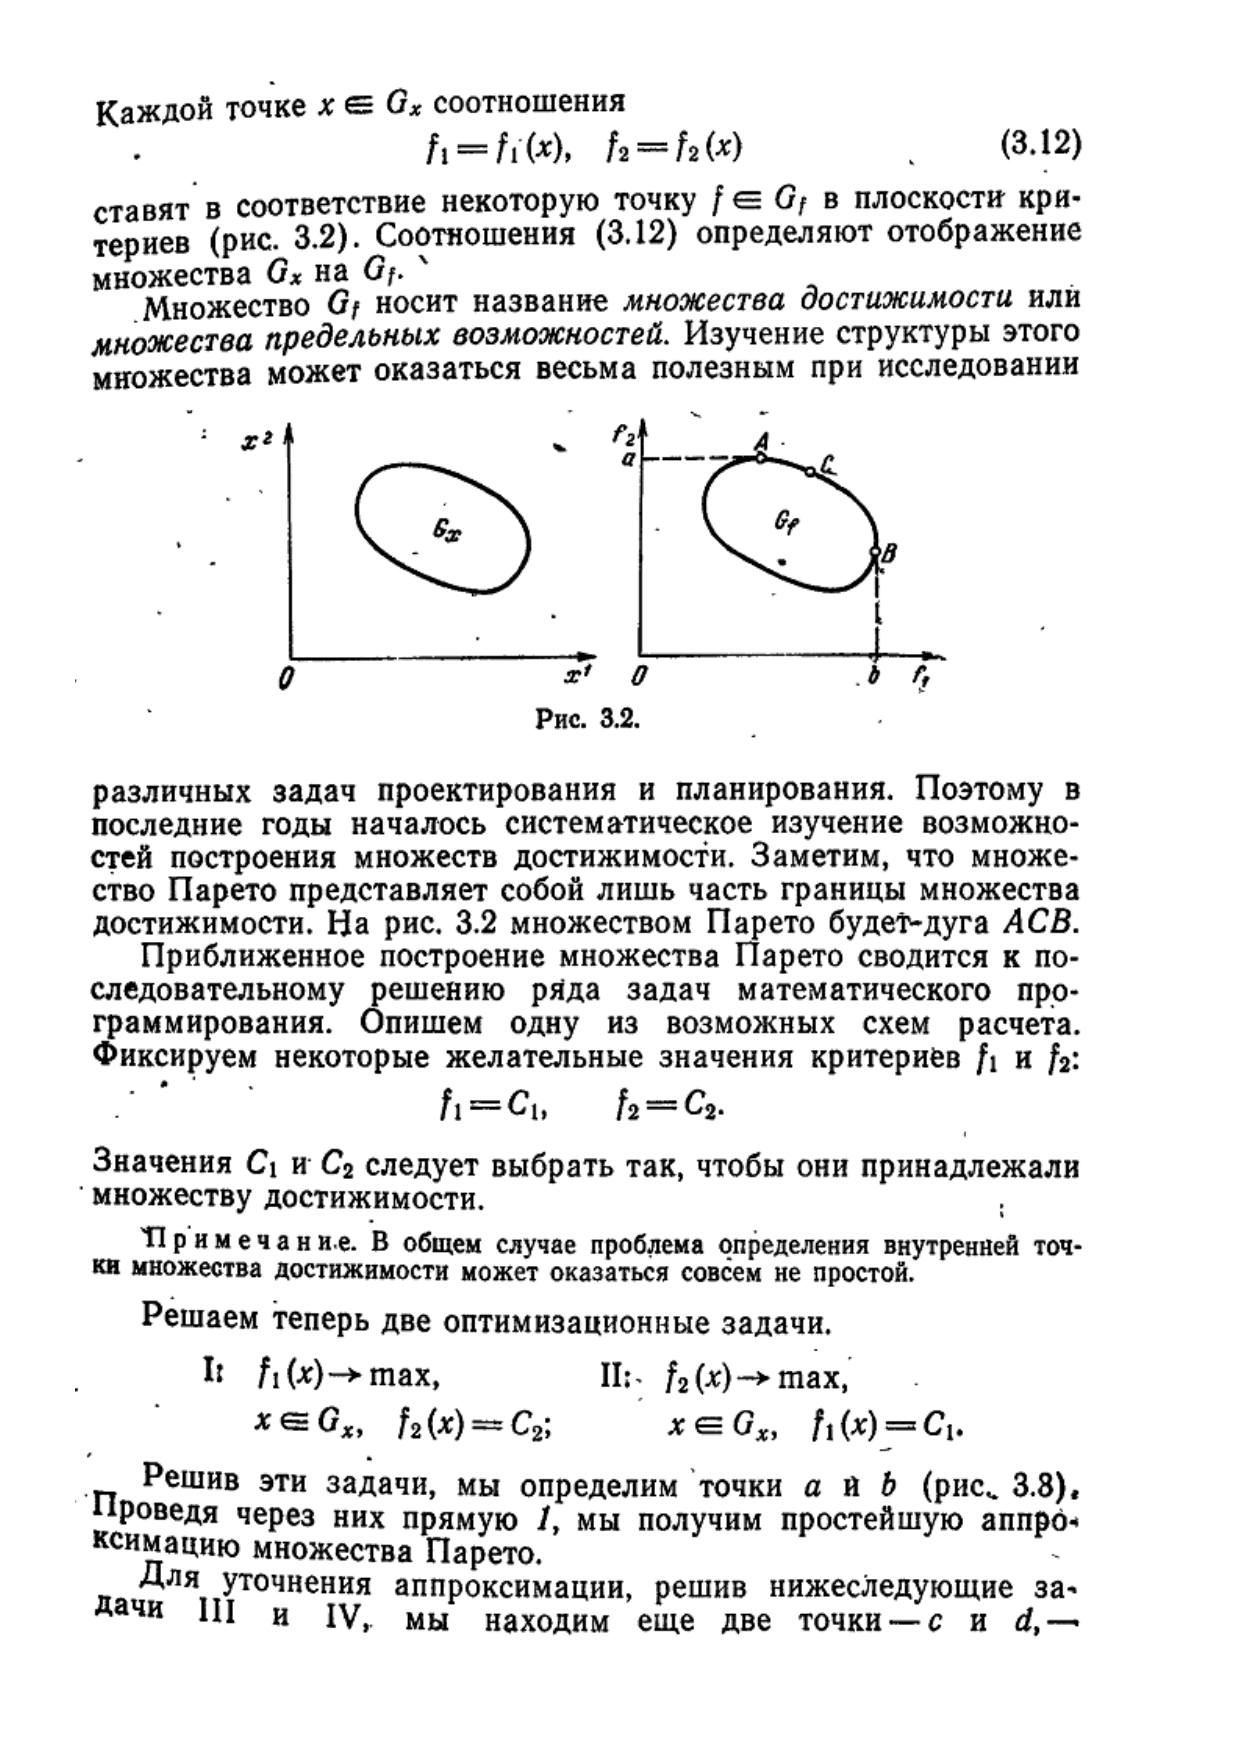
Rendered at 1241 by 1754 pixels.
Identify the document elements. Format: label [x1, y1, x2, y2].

picture [75, 75, 1124, 1650]
